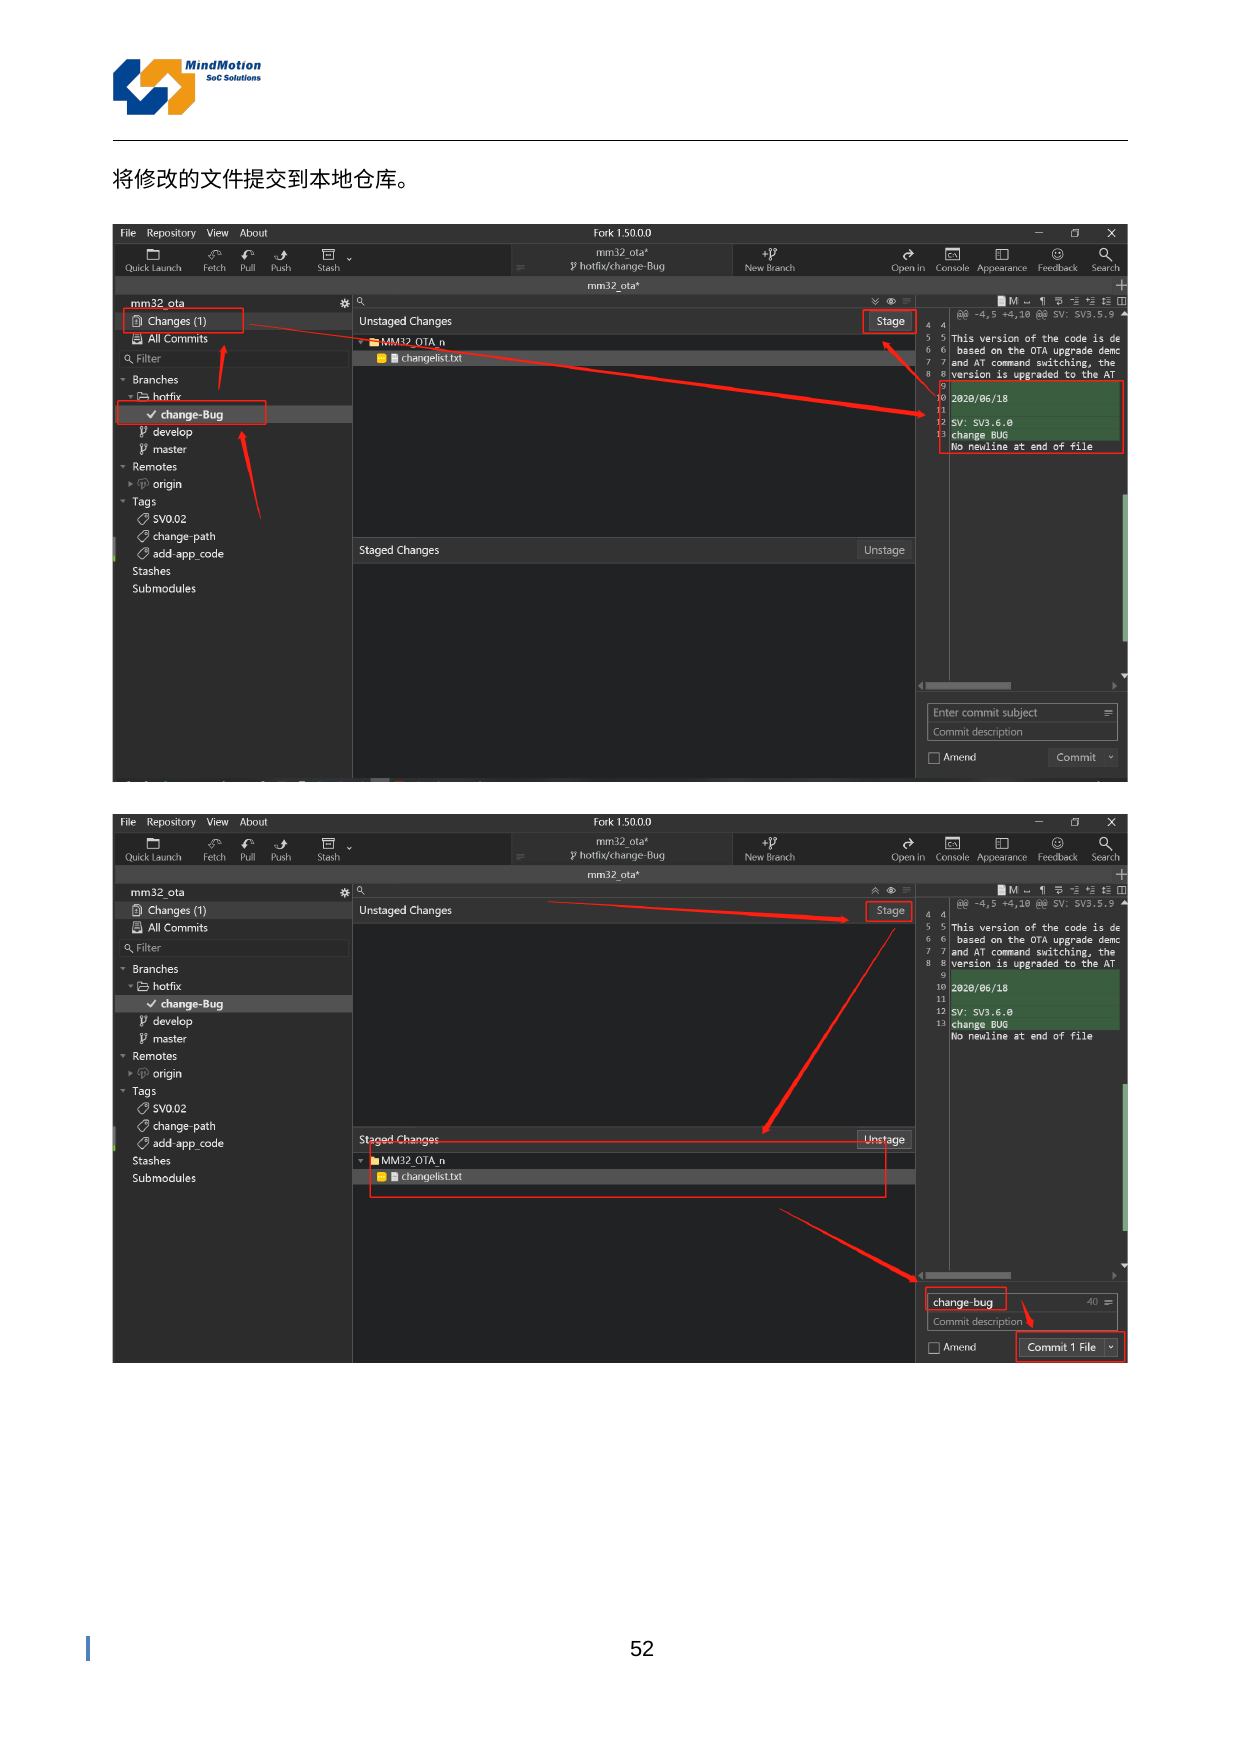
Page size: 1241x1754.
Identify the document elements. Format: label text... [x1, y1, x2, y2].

picture [112, 224, 1128, 782]
picture [112, 814, 1128, 1363]
picture [112, 59, 262, 117]
text 将修改的文件提交到本地仓库。 [112, 162, 1128, 194]
